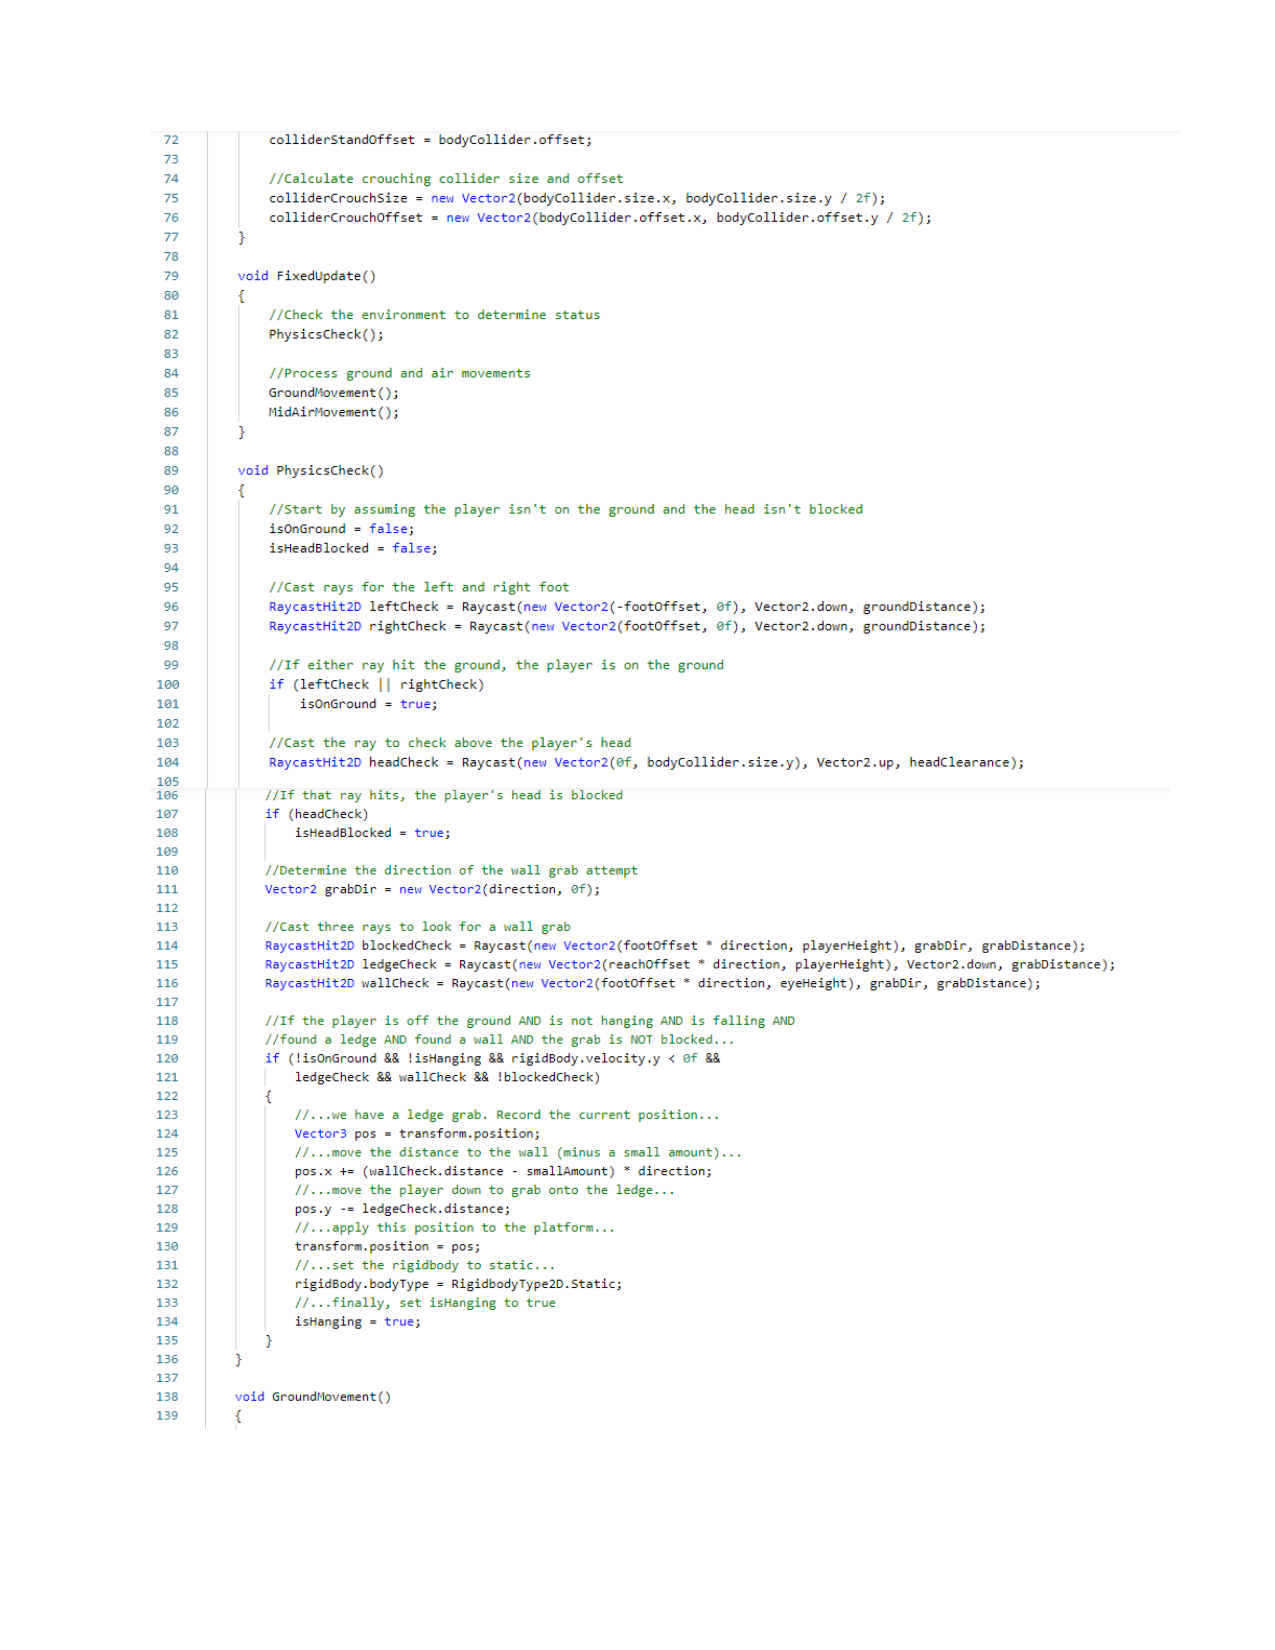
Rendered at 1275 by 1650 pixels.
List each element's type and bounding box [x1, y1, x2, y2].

picture [150, 131, 1182, 1429]
